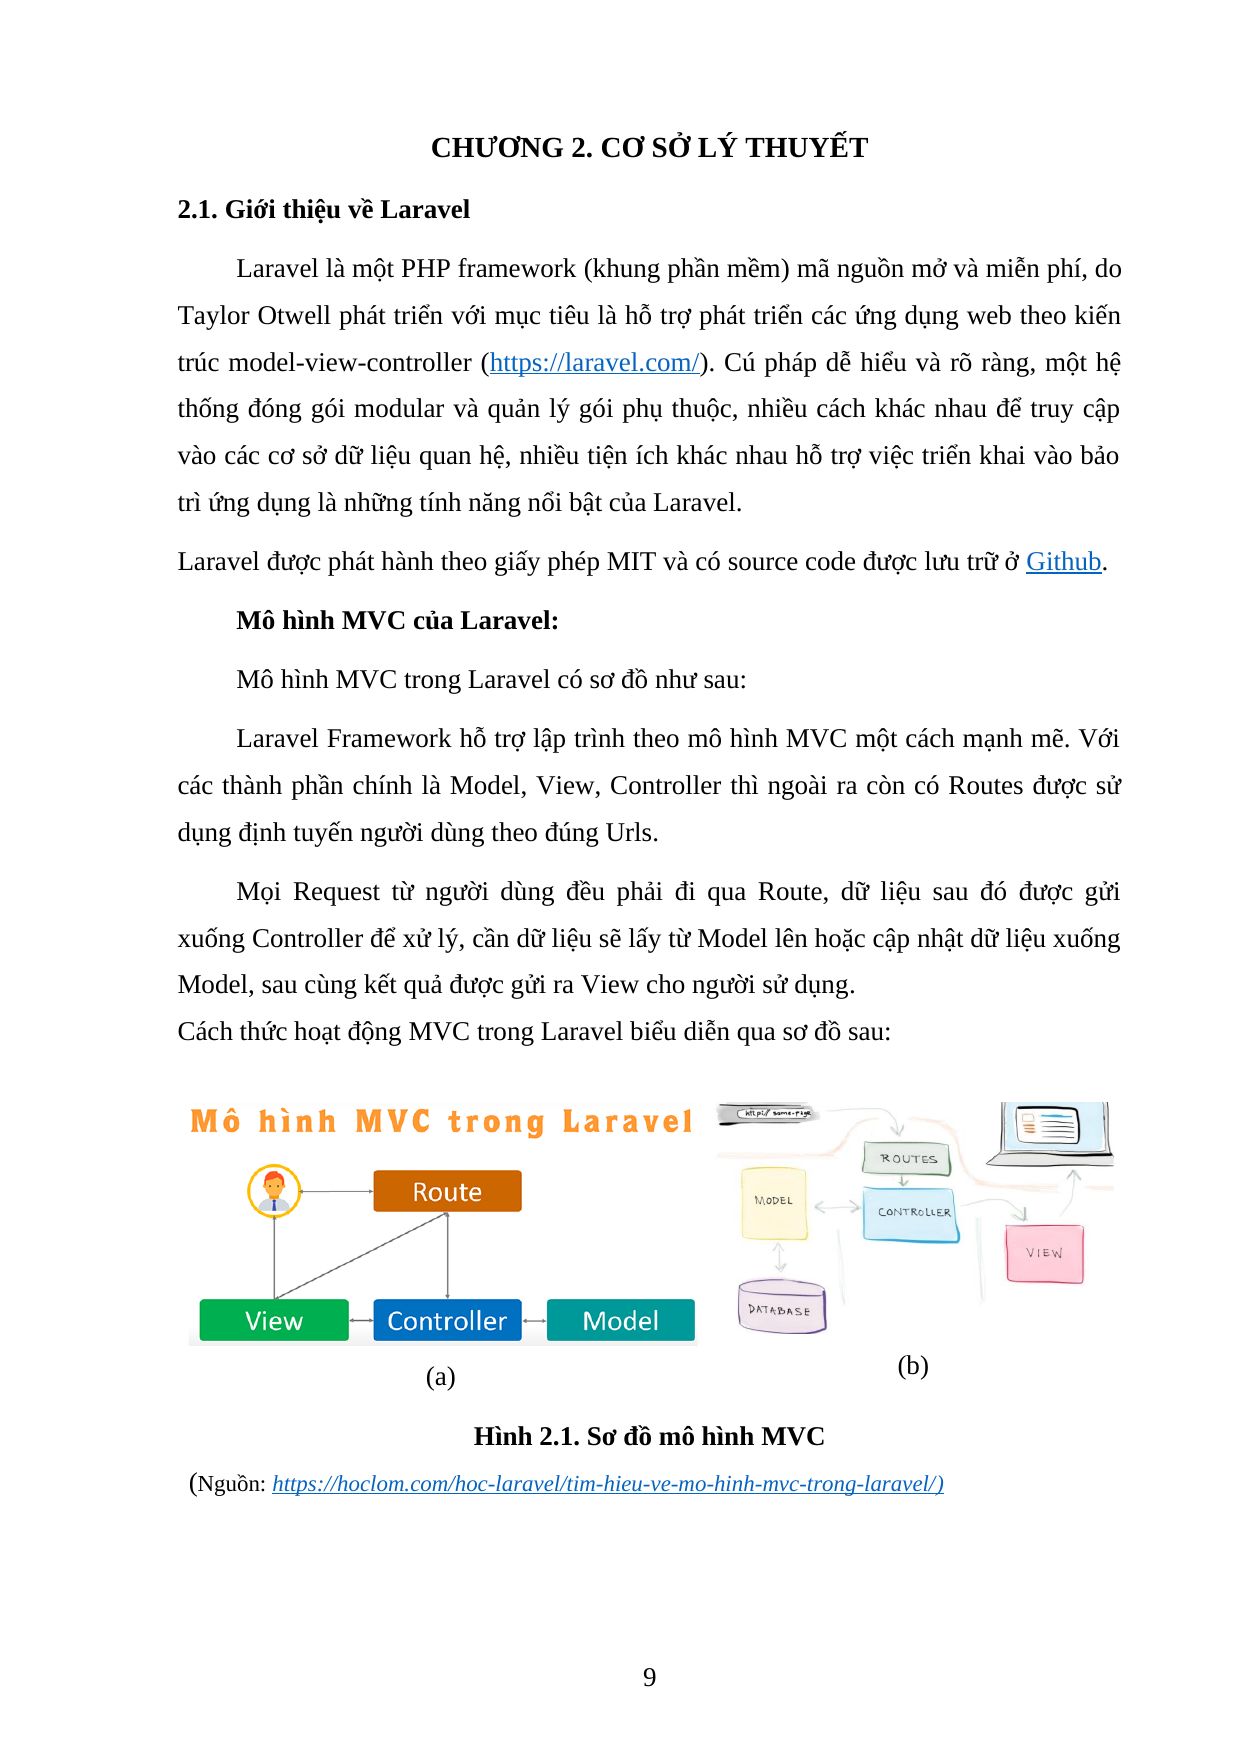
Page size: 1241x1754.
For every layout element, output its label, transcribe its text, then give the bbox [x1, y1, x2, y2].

table_header (a) [177, 1103, 704, 1407]
picture [188, 1102, 698, 1346]
table_header (b) [704, 1103, 1122, 1407]
text Cách thức hoạt động MVC trong Laravel biểu diễn qua sơ đồ sau: [177, 1015, 1122, 1046]
text Mô hình MVC trong Laravel có sơ đồ như sau: [177, 663, 1122, 694]
picture [715, 1102, 1114, 1334]
text Laravel được phát hành theo giấy phép MIT và có source code được lưu trữ ở Github. [177, 545, 1122, 576]
text Mô hình MVC của Laravel: [177, 604, 1122, 635]
table_cell Hình 2.1. Sơ đồ mô hình MVC (Nguồn: https://hoclom.com/hoc-laravel/tim-hieu-ve-mo-hinh-mvc-trong-laravel/) [177, 1407, 1122, 1513]
text Laravel Framework hỗ trợ lập trình theo mô hình MVC một cách mạnh mẽ. Với các thành phần chính là Model, View, Controller thì ngoài ra còn có Routes được sử dụng định tuyến người dùng theo đúng Urls. [177, 723, 1122, 847]
subtitle 2.1. Giới thiệu về Laravel [177, 193, 1092, 224]
text Mọi Request từ người dùng đều phải đi qua Route, dữ liệu sau đó được gửi xuống Controller để xử lý, cần dữ liệu sẽ lấy từ Model lên hoặc cập nhật dữ liệu xuống Model, sau cùng kết quả được gửi ra View cho người sử dụng. [177, 875, 1122, 999]
subtitle CHƯƠNG 2. CƠ SỞ LÝ THUYẾT [177, 131, 1122, 164]
text Laravel là một PHP framework (khung phần mềm) mã nguồn mở và miễn phí, do Taylor Otwell phát triển với mục tiêu là hỗ trợ phát triển các ứng dụng web theo kiến trúc model-view-controller (https://laravel.com/). Cú pháp dễ hiểu và rõ ràng, một hệ thống đóng gói modular và quản lý gói phụ thuộc, nhiều cách khác nhau để truy cập vào các cơ sở dữ liệu quan hệ, nhiều tiện ích khác nhau hỗ trợ việc triển khai vào bảo trì ứng dụng là những tính năng nổi bật của Laravel. [177, 253, 1122, 517]
